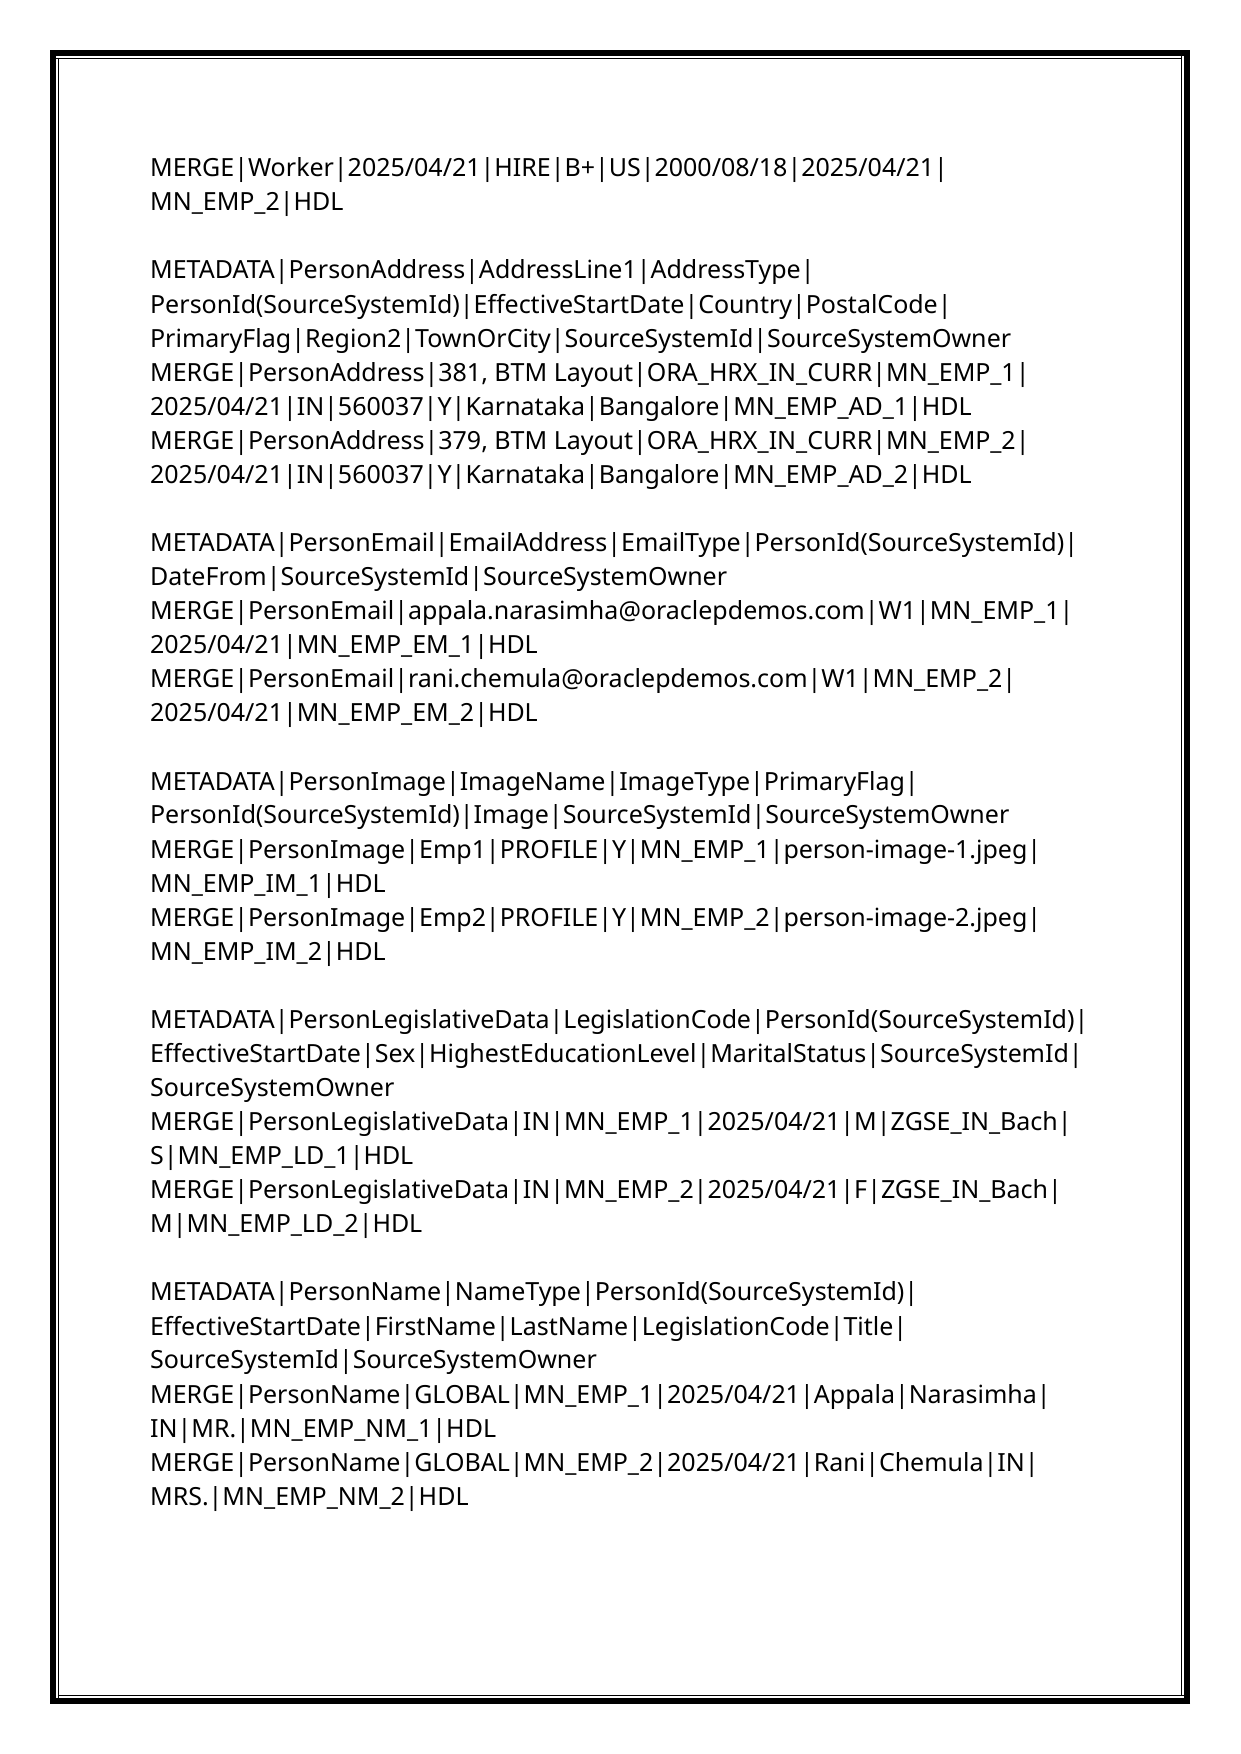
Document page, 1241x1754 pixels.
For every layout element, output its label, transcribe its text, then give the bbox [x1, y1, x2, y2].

text MERGE|PersonImage|Emp1|PROFILE|Y|MN_EMP_1|person-image-1.jpeg|MN_EMP_IM_1|HDL [150, 831, 1090, 899]
text METADATA|PersonAddress|AddressLine1|AddressType|PersonId(SourceSystemId)|EffectiveStartDate|Country|PostalCode|PrimaryFlag|Region2|TownOrCity|SourceSystemId|SourceSystemOwner [150, 252, 1090, 354]
text MERGE|PersonAddress|379, BTM Layout|ORA_HRX_IN_CURR|MN_EMP_2|2025/04/21|IN|560037|Y|Karnataka|Bangalore|MN_EMP_AD_2|HDL [150, 422, 1090, 491]
text MERGE|PersonImage|Emp2|PROFILE|Y|MN_EMP_2|person-image-2.jpeg|MN_EMP_IM_2|HDL [150, 899, 1090, 967]
text MERGE|PersonEmail|appala.narasimha@oraclepdemos.com|W1|MN_EMP_1|2025/04/21|MN_EMP_EM_1|HDL [150, 593, 1090, 661]
text MERGE|PersonName|GLOBAL|MN_EMP_1|2025/04/21|Appala|Narasimha|IN|MR.|MN_EMP_NM_1|HDL [150, 1376, 1090, 1444]
text MERGE|PersonName|GLOBAL|MN_EMP_2|2025/04/21|Rani|Chemula|IN|MRS.|MN_EMP_NM_2|HDL [150, 1444, 1090, 1512]
text METADATA|PersonImage|ImageName|ImageType|PrimaryFlag|PersonId(SourceSystemId)|Image|SourceSystemId|SourceSystemOwner [150, 763, 1090, 831]
text MERGE|Worker|2025/04/21|HIRE|B+|US|2000/08/18|2025/04/21|MN_EMP_2|HDL [150, 150, 1090, 218]
text METADATA|PersonName|NameType|PersonId(SourceSystemId)|EffectiveStartDate|FirstName|LastName|LegislationCode|Title|SourceSystemId|SourceSystemOwner [150, 1274, 1090, 1376]
text METADATA|PersonLegislativeData|LegislationCode|PersonId(SourceSystemId)|EffectiveStartDate|Sex|HighestEducationLevel|MaritalStatus|SourceSystemId|SourceSystemOwner [150, 1002, 1090, 1104]
text MERGE|PersonLegislativeData|IN|MN_EMP_2|2025/04/21|F|ZGSE_IN_Bach|M|MN_EMP_LD_2|HDL [150, 1172, 1090, 1240]
text MERGE|PersonLegislativeData|IN|MN_EMP_1|2025/04/21|M|ZGSE_IN_Bach|S|MN_EMP_LD_1|HDL [150, 1104, 1090, 1172]
text MERGE|PersonEmail|rani.chemula@oraclepdemos.com|W1|MN_EMP_2|2025/04/21|MN_EMP_EM_2|HDL [150, 661, 1090, 729]
text MERGE|PersonAddress|381, BTM Layout|ORA_HRX_IN_CURR|MN_EMP_1|2025/04/21|IN|560037|Y|Karnataka|Bangalore|MN_EMP_AD_1|HDL [150, 354, 1090, 422]
text METADATA|PersonEmail|EmailAddress|EmailType|PersonId(SourceSystemId)|DateFrom|SourceSystemId|SourceSystemOwner [150, 525, 1090, 593]
